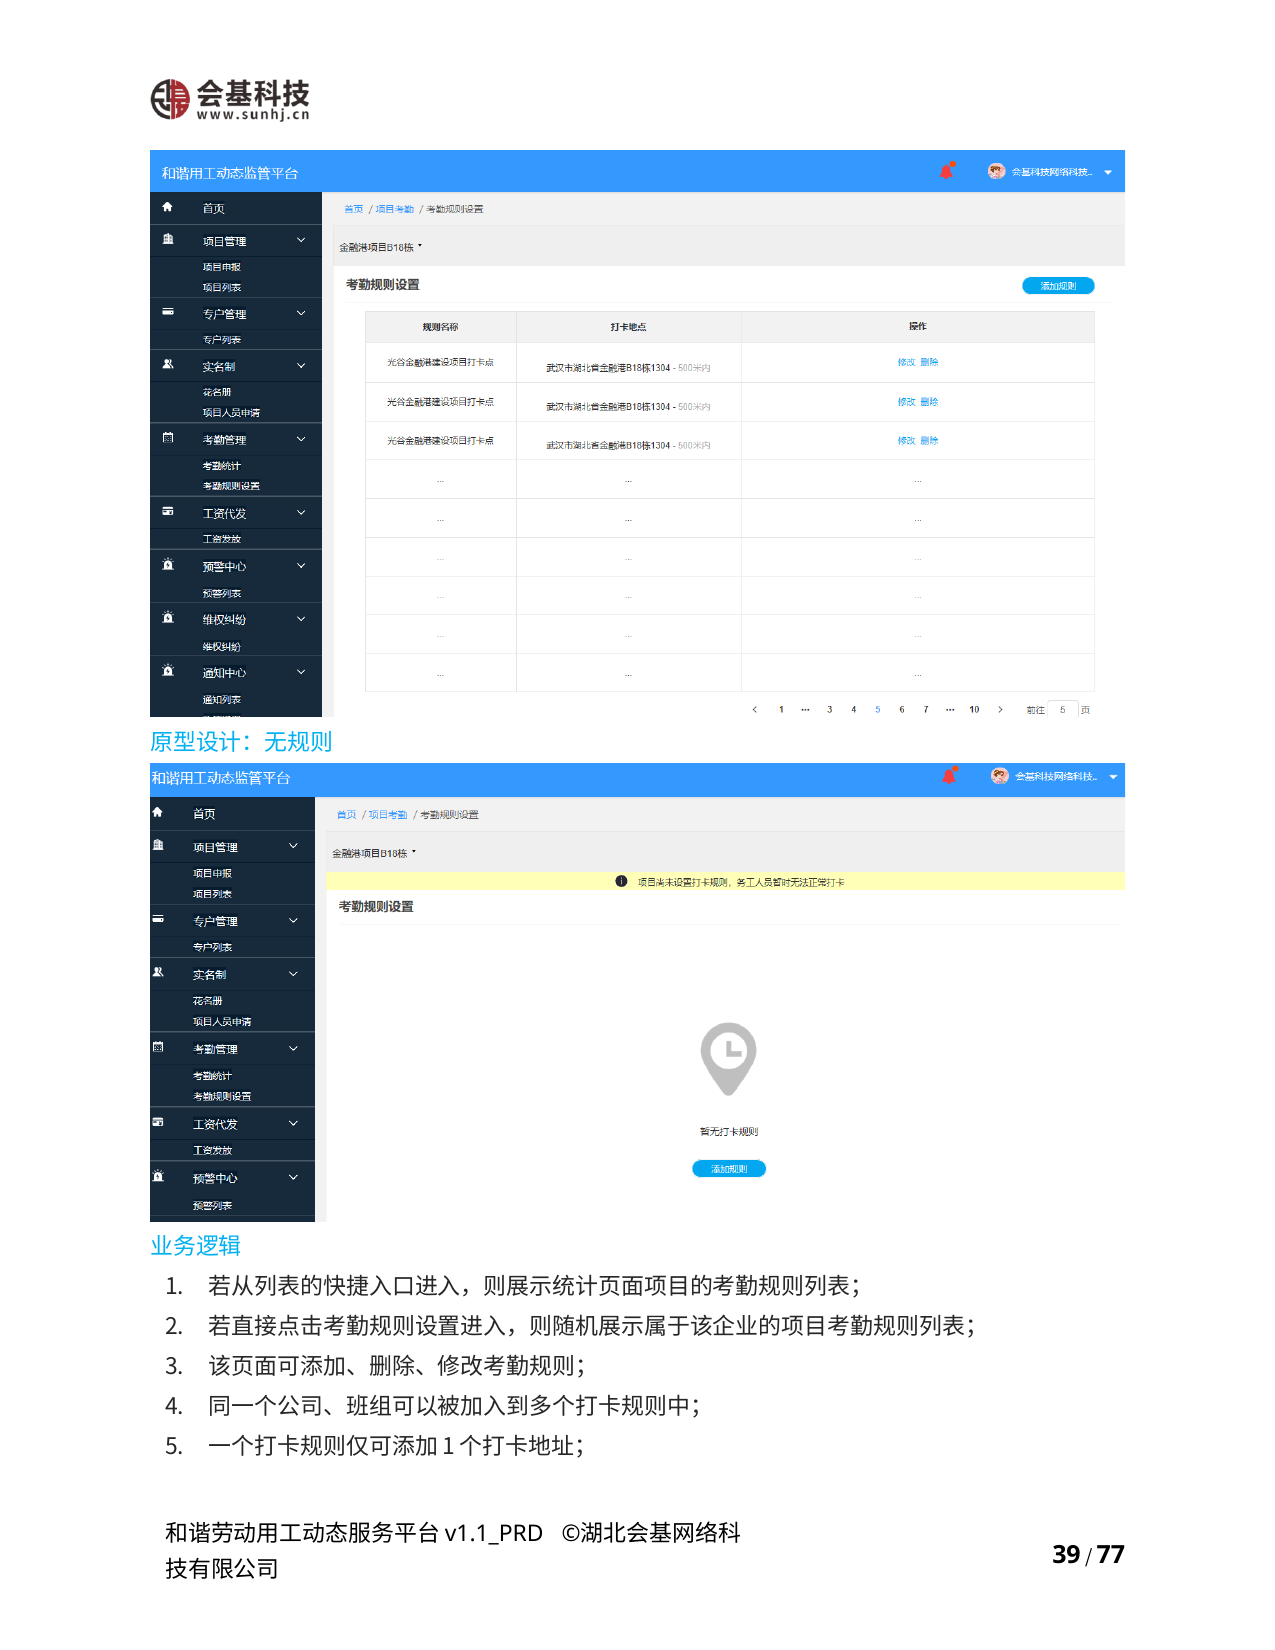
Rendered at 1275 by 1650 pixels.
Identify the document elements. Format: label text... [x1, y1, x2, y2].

list 该页面可添加、删除、修改考勤规则； [165, 1348, 1125, 1381]
list 同一个公司、班组可以被加入到多个打卡规则中； [165, 1388, 1125, 1421]
text 业务逻辑 [150, 1228, 1125, 1261]
picture [150, 763, 1125, 1222]
list 一个打卡规则仅可添加1个打卡地址； [165, 1428, 1125, 1461]
picture [150, 79, 309, 122]
list 若从列表的快捷入口进入，则展示统计页面项目的考勤规则列表； [165, 1268, 1125, 1301]
list 若直接点击考勤规则设置进入，则随机展示属于该企业的项目考勤规则列表； [165, 1308, 1125, 1341]
text 原型设计：无规则 [150, 724, 1125, 757]
picture [150, 150, 1125, 717]
